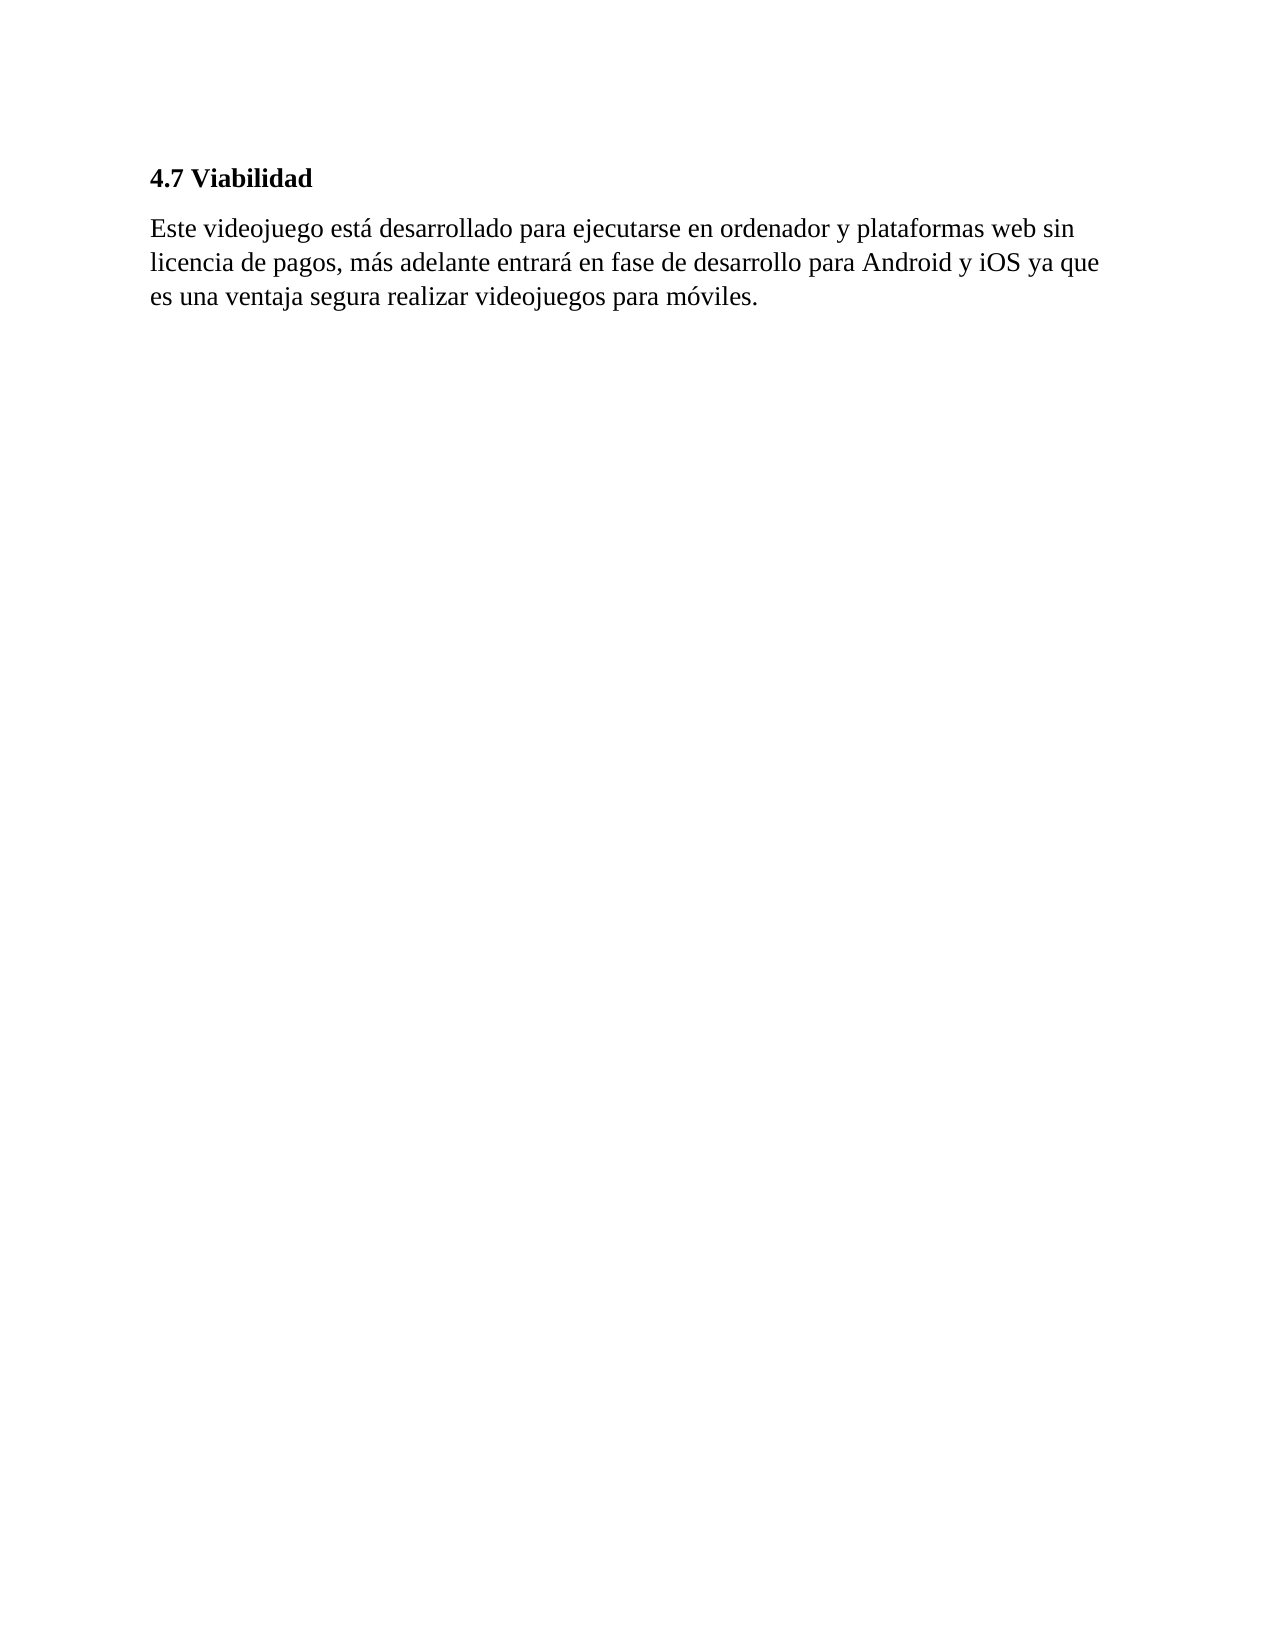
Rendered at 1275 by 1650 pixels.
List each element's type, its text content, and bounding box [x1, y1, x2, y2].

text Este videojuego está desarrollado para ejecutarse en ordenador y plataformas web sin licencia de pagos, más adelante entrará en fase de desarrollo para Android y iOS ya que es una ventaja segura realizar videojuegos para móviles. [150, 213, 1125, 311]
text 4.7 Viabilidad [150, 162, 1125, 193]
